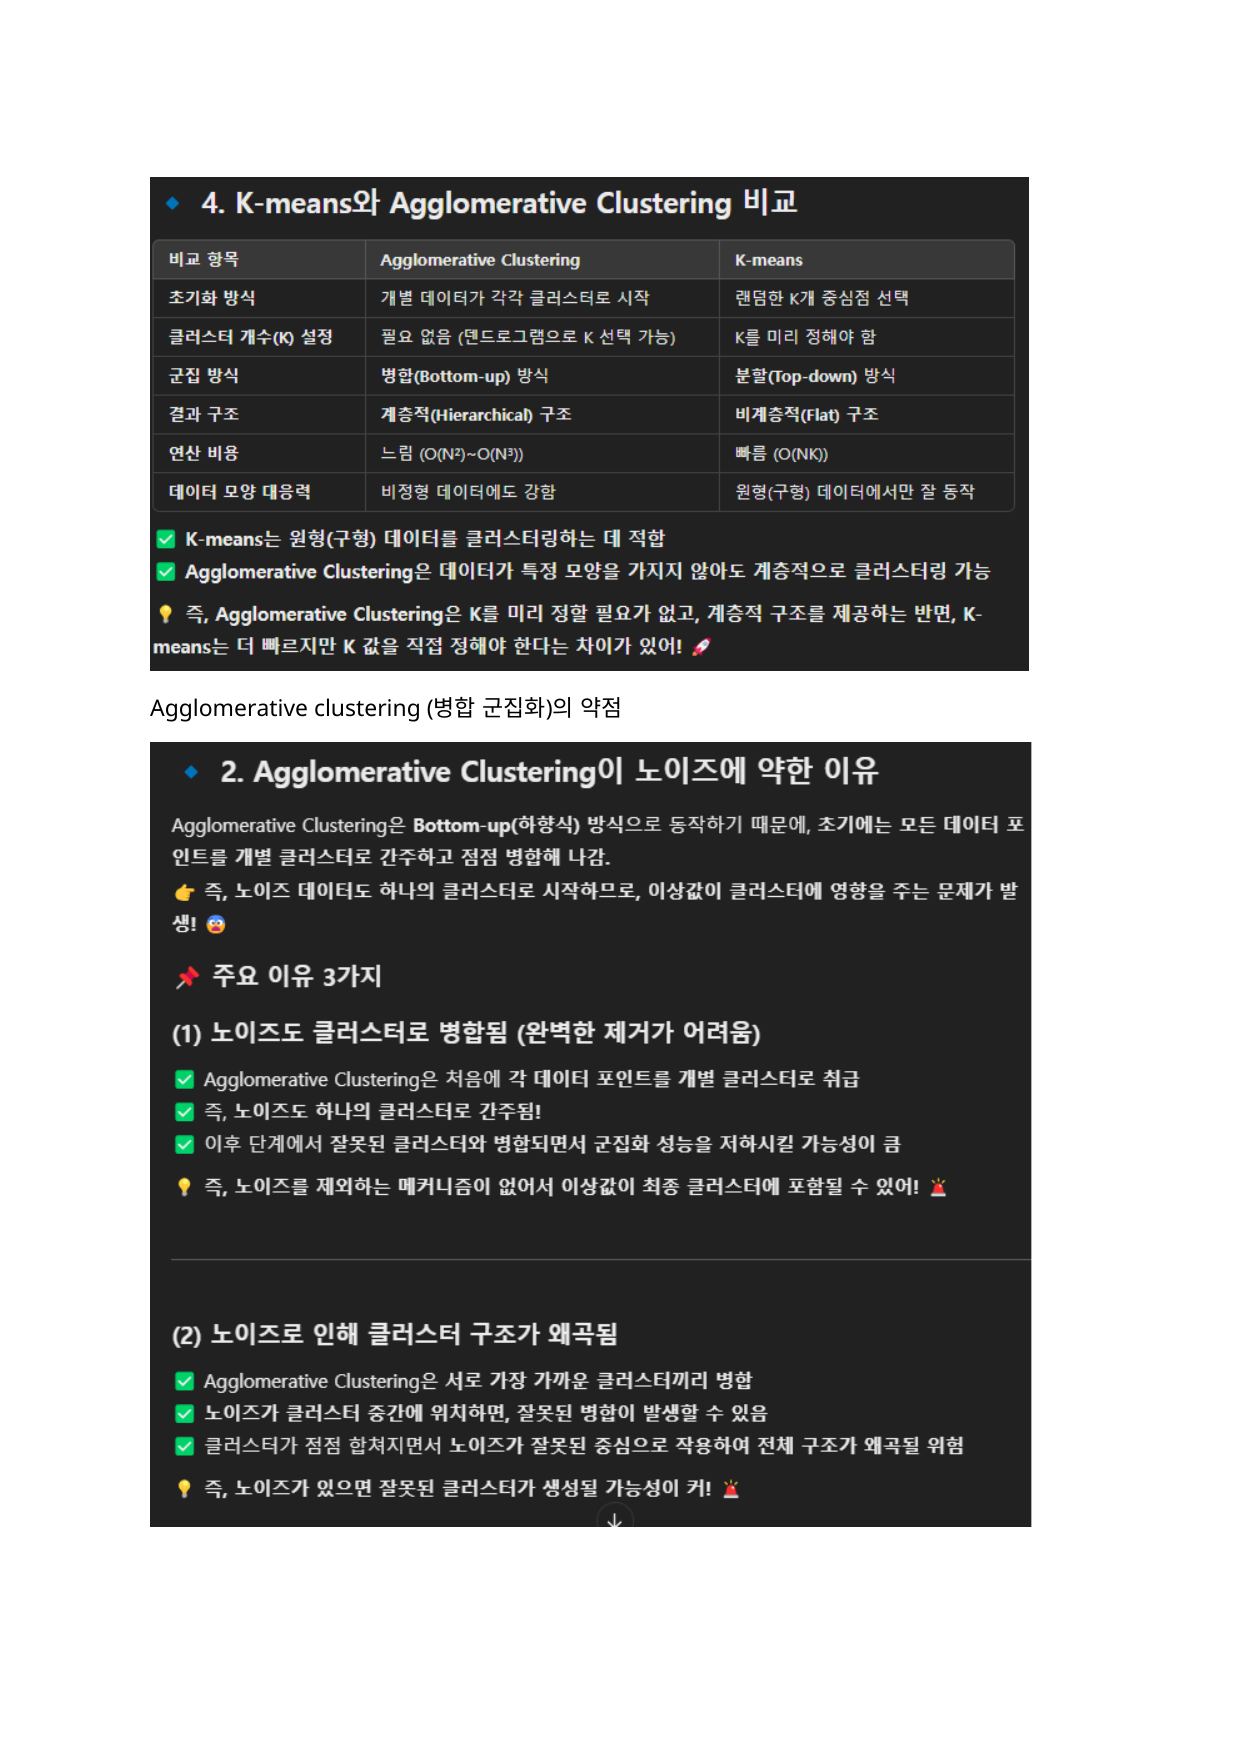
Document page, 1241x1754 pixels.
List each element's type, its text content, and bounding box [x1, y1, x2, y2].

text Agglomerative clustering (병합 군집화)의 약점 [150, 690, 1090, 723]
picture [150, 177, 1029, 671]
picture [150, 742, 1032, 1527]
